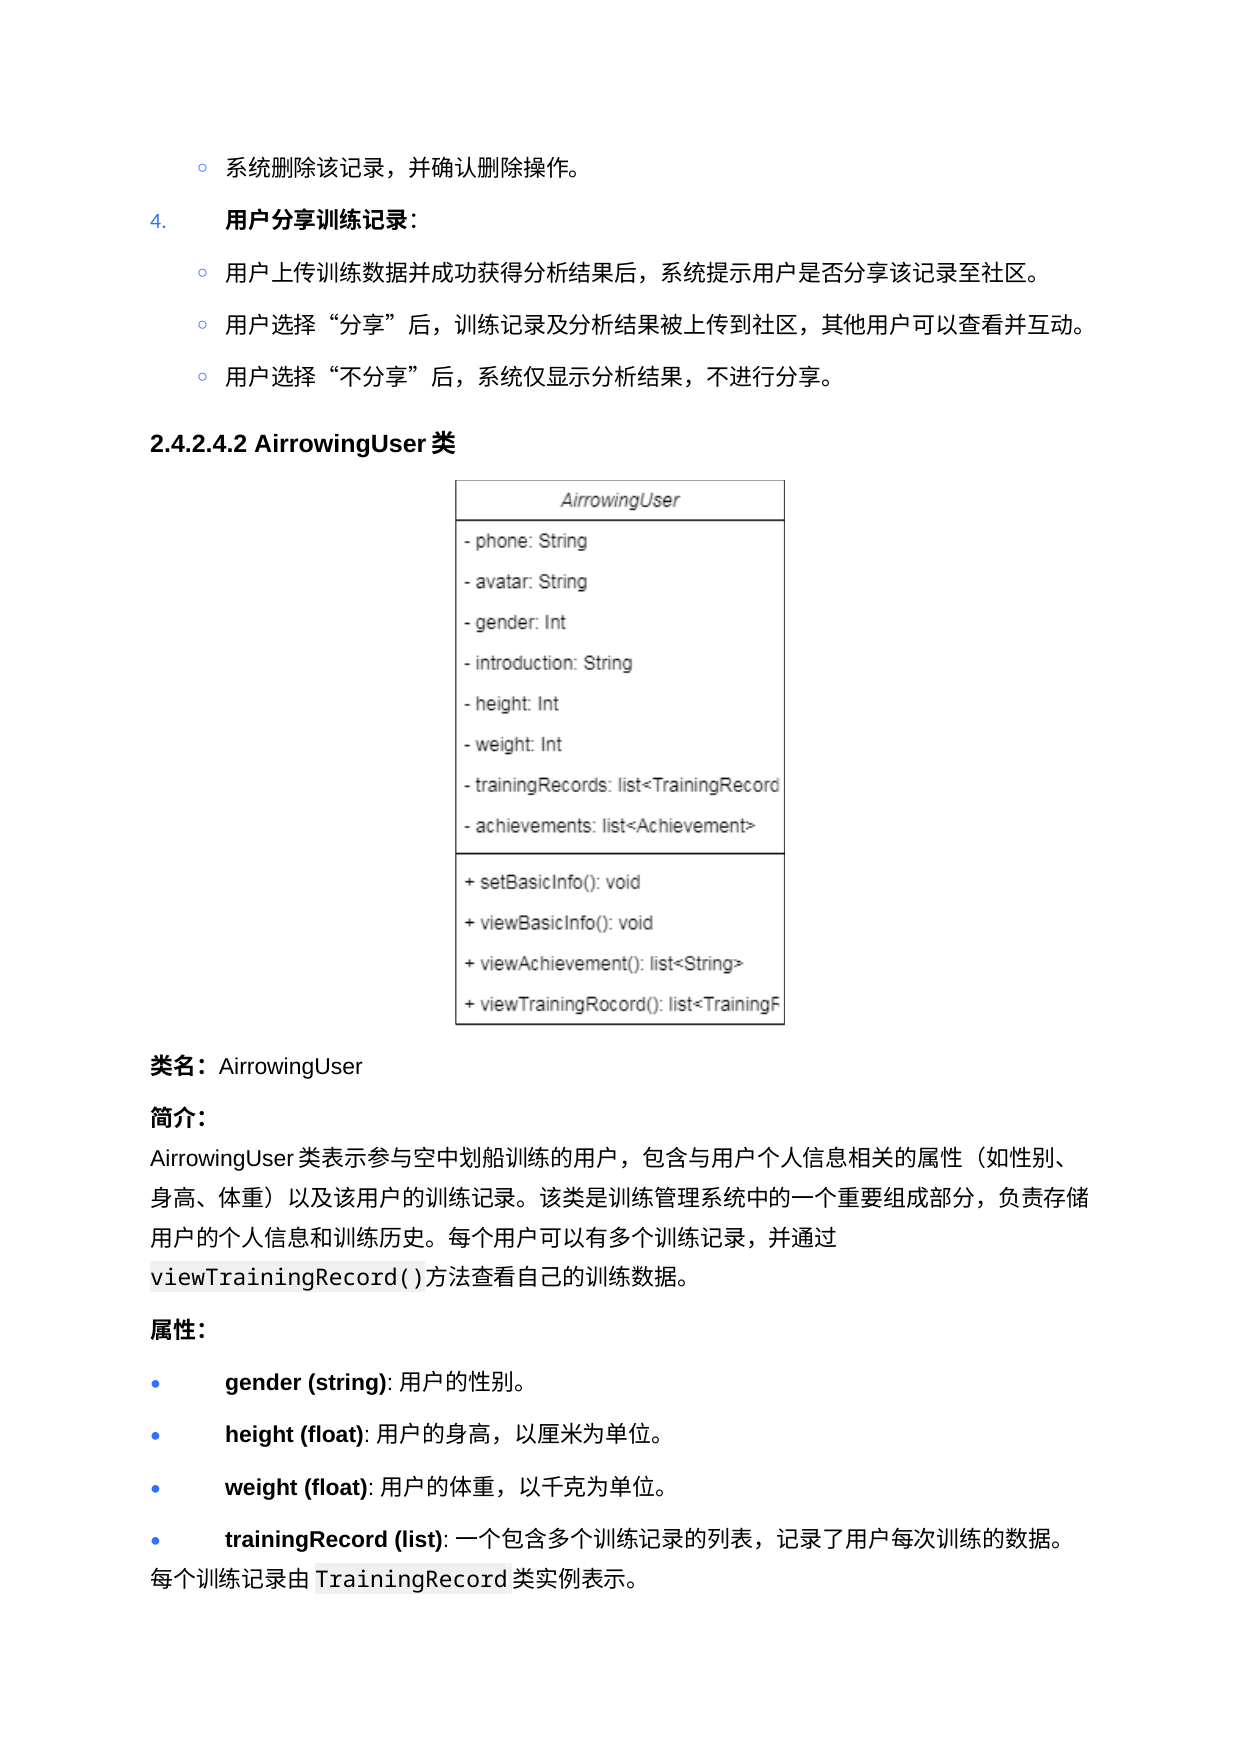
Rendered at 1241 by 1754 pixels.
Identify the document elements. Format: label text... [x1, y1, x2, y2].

text 2.4.2.4.2 AirrowingUser类 [150, 424, 1090, 460]
list 用户上传训练数据并成功获得分析结果后，系统提示用户是否分享该记录至社区。 [197, 254, 1090, 288]
list trainingRecord (list): 一个包含多个训练记录的列表，记录了用户每次训练的数据。每个训练记录由TrainingRecord类实例表示。 [150, 1521, 1090, 1594]
list 用户选择“分享”后，训练记录及分析结果被上传到社区，其他用户可以查看并互动。 [197, 307, 1090, 340]
list 系统删除该记录，并确认删除操作。 [197, 150, 1090, 183]
text 属性： [150, 1312, 1090, 1345]
list 用户选择“不分享”后，系统仅显示分析结果，不进行分享。 [197, 359, 1090, 392]
list gender (string): 用户的性别。 [150, 1364, 1090, 1397]
list 用户分享训练记录： [150, 202, 1090, 236]
text 简介： AirrowingUser类表示参与空中划船训练的用户，包含与用户个人信息相关的属性（如性别、身高、体重）以及该用户的训练记录。该类是训练管理系统中的一个重要组成部分，负责存储用户的个人信息和训练历史。每个用户可以有多个训练记录，并通过viewTrainingRecord()方法查看自己的训练数据。 [150, 1100, 1090, 1292]
picture [455, 480, 785, 1030]
text 类名：AirrowingUser [150, 1048, 1090, 1081]
list weight (float): 用户的体重，以千克为单位。 [150, 1468, 1090, 1502]
list height (float): 用户的身高，以厘米为单位。 [150, 1416, 1090, 1449]
